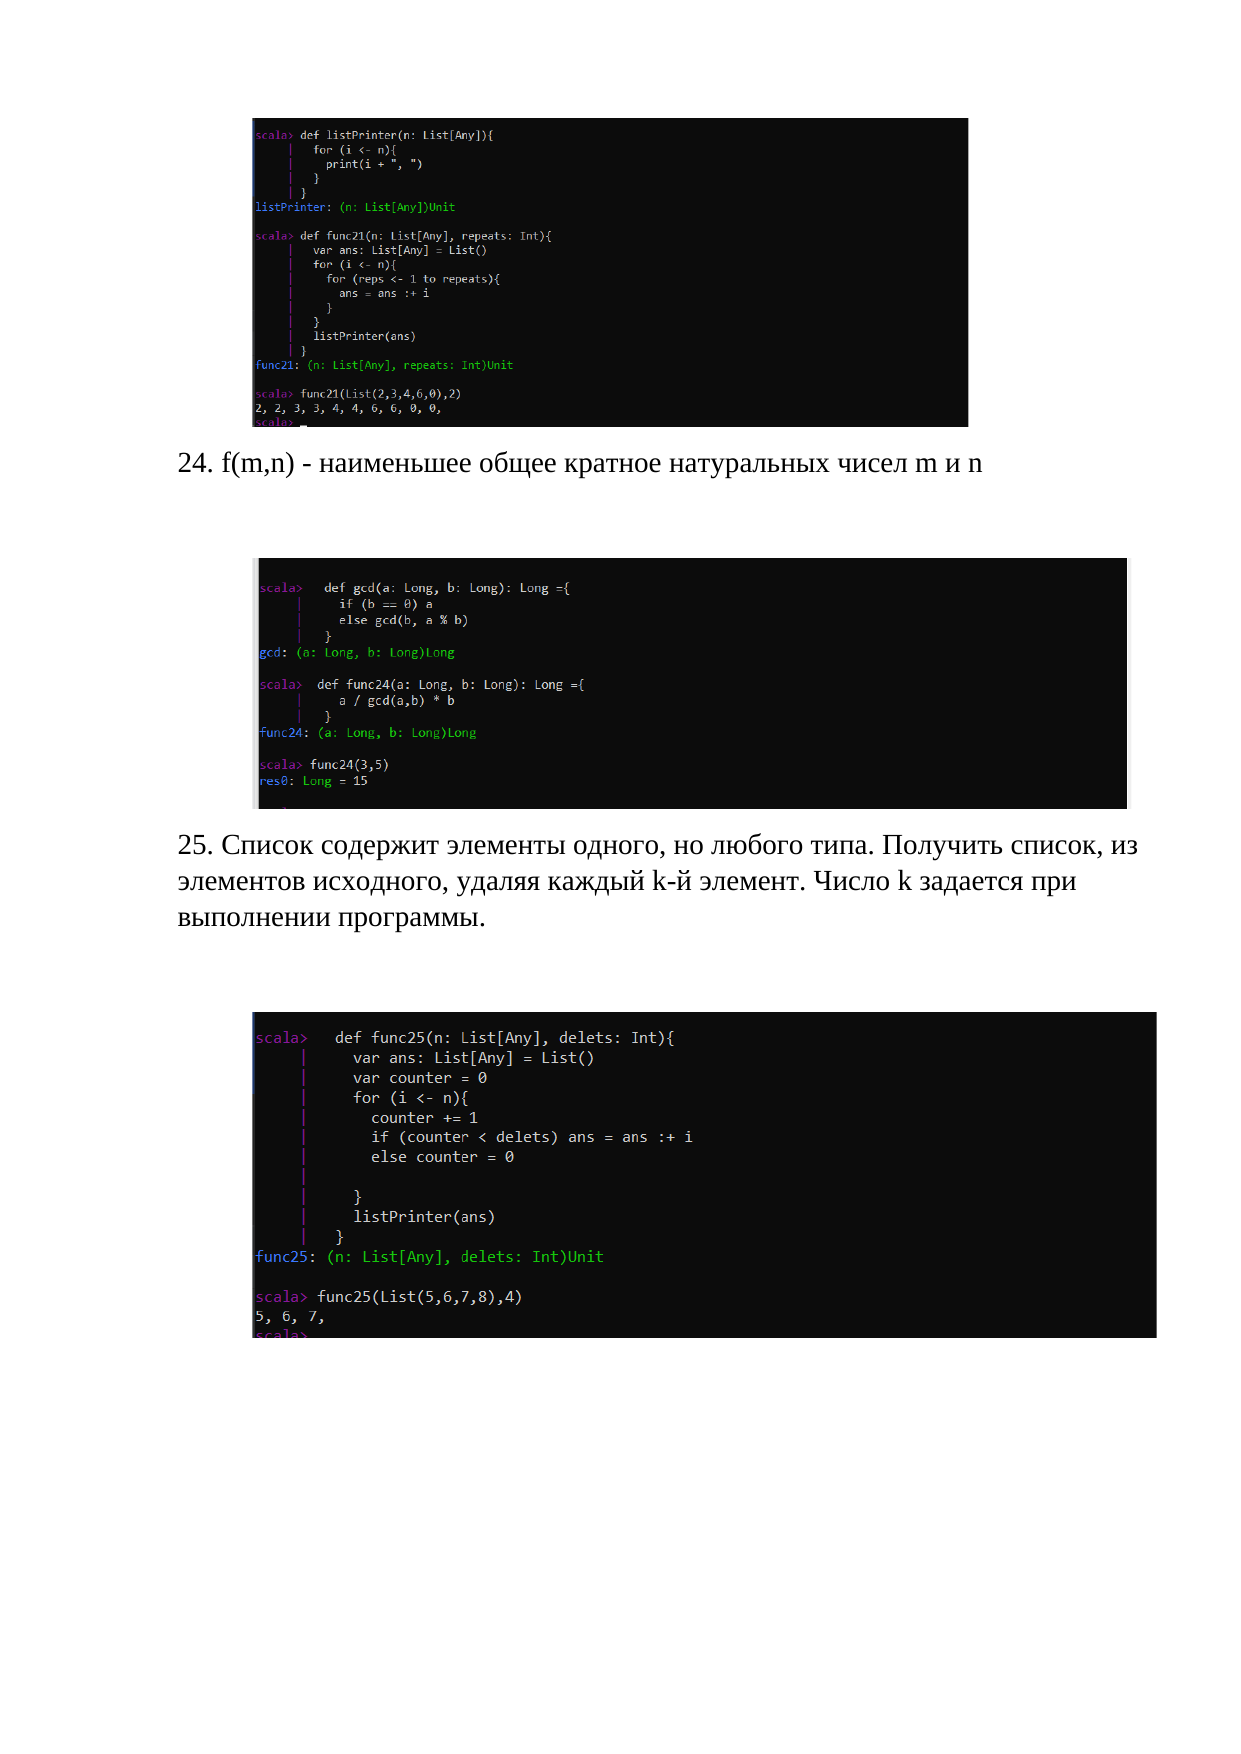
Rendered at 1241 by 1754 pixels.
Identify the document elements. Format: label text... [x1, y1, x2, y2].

picture [252, 558, 1132, 809]
picture [252, 1012, 1157, 1338]
picture [252, 118, 969, 427]
text 25. Список содержит элементы одного, но любого типа. Получить список, из элементов исходного, удаляя каждый k-й элемент. Число k задается при выполнении программы. [177, 827, 1152, 933]
text 24. f(m,n) - наименьшее общее кратное натуральных чисел m и n [177, 445, 1152, 478]
